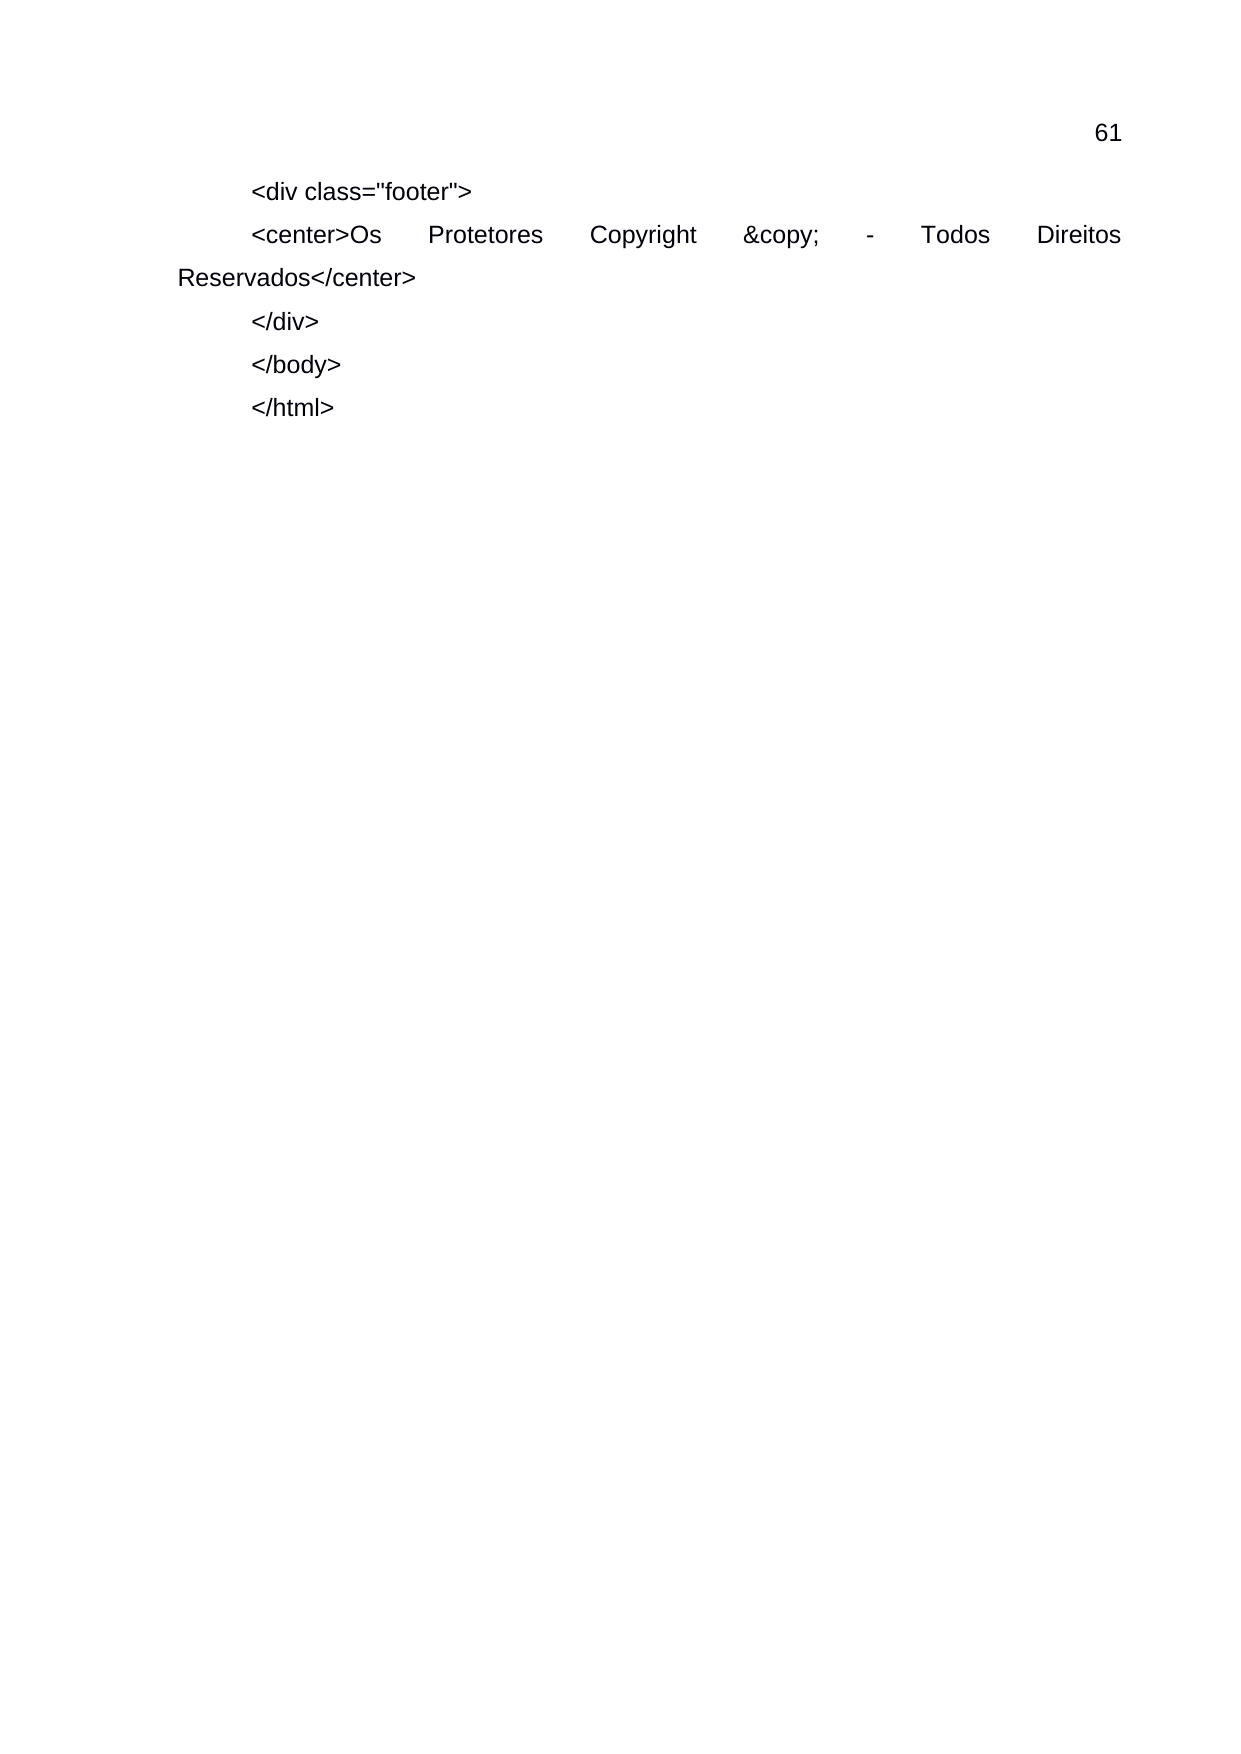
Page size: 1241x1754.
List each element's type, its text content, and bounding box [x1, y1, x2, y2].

text <div class="footer"> [177, 177, 1122, 206]
text </div> [177, 307, 1122, 335]
text </body> [177, 350, 1122, 378]
text <center>Os Protetores Copyright &copy; - Todos Direitos Reservados</center> [177, 220, 1122, 292]
text </html> [177, 393, 1122, 422]
